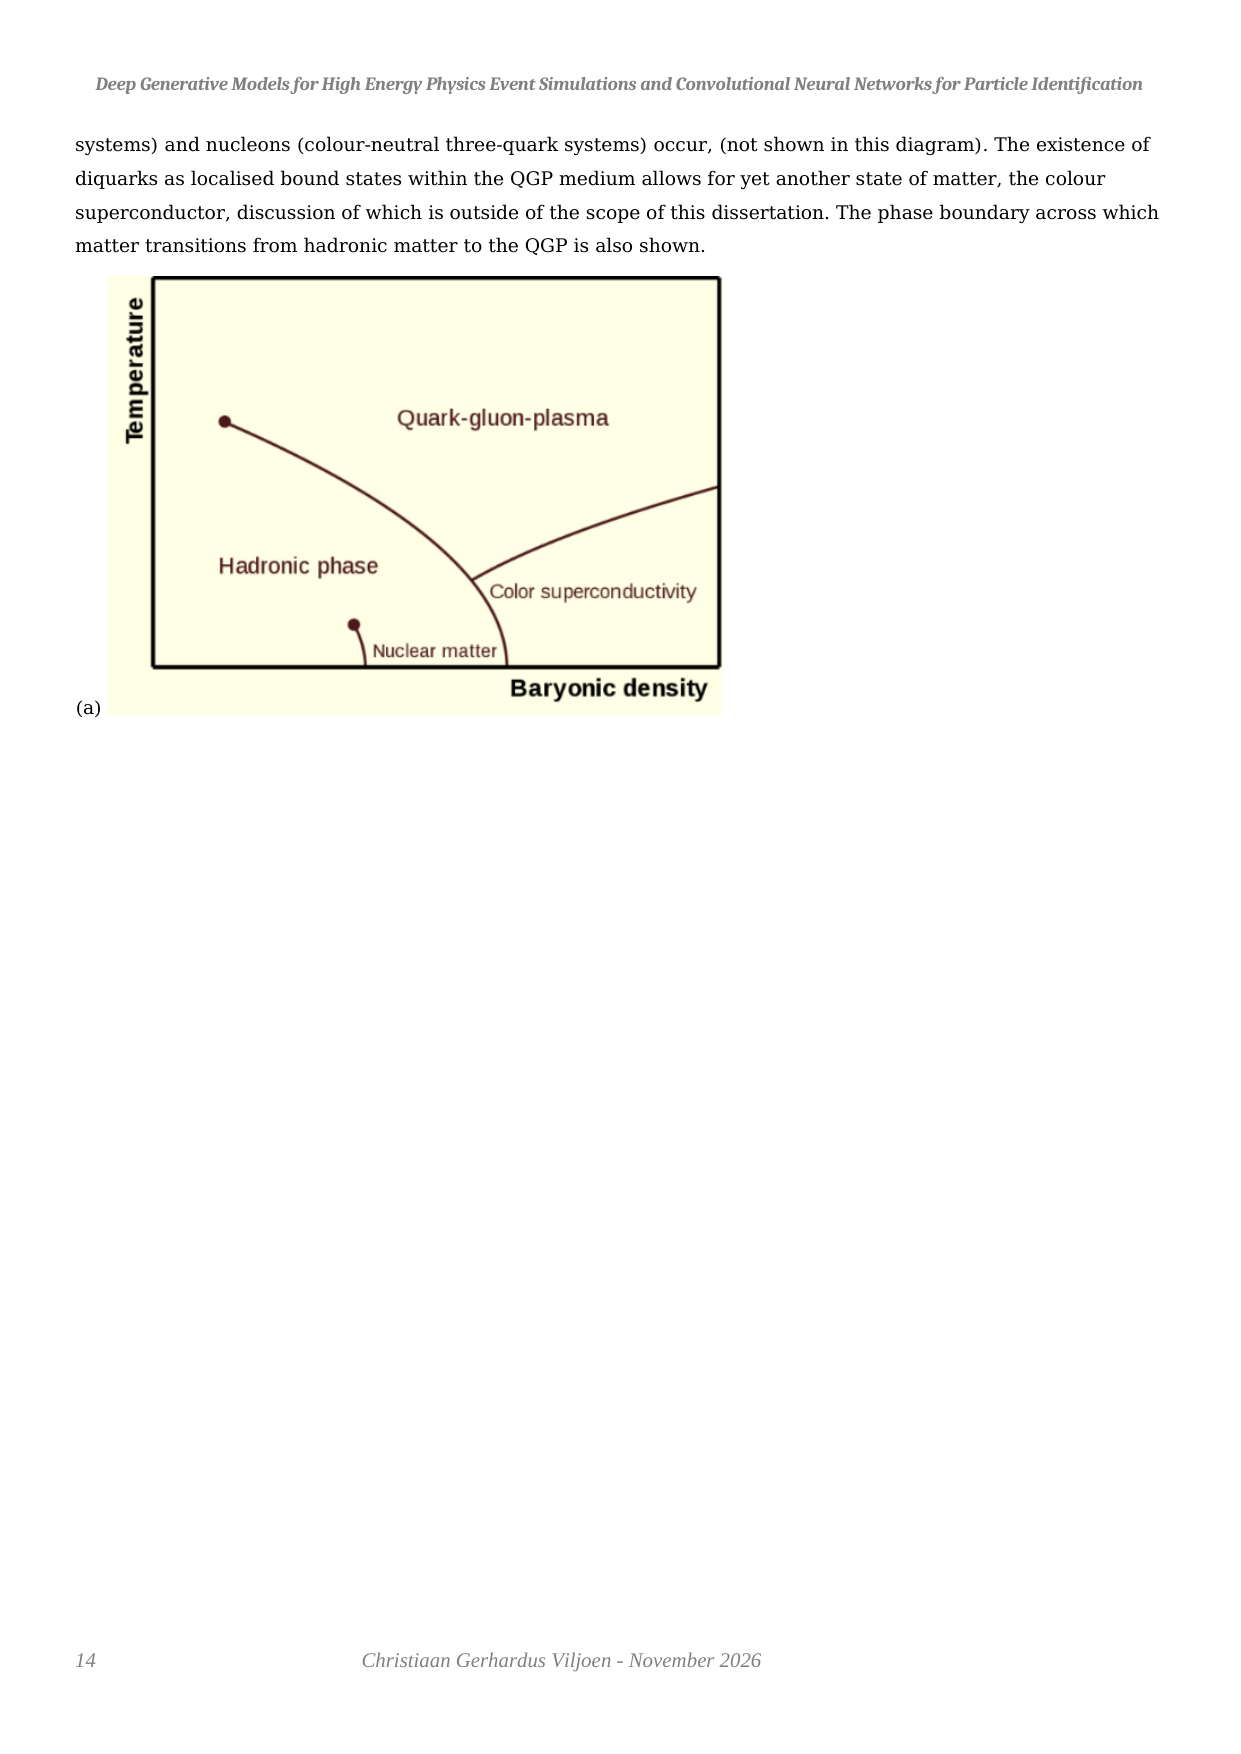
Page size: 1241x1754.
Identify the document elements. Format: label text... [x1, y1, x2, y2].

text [75, 133, 1165, 257]
picture [108, 276, 723, 715]
